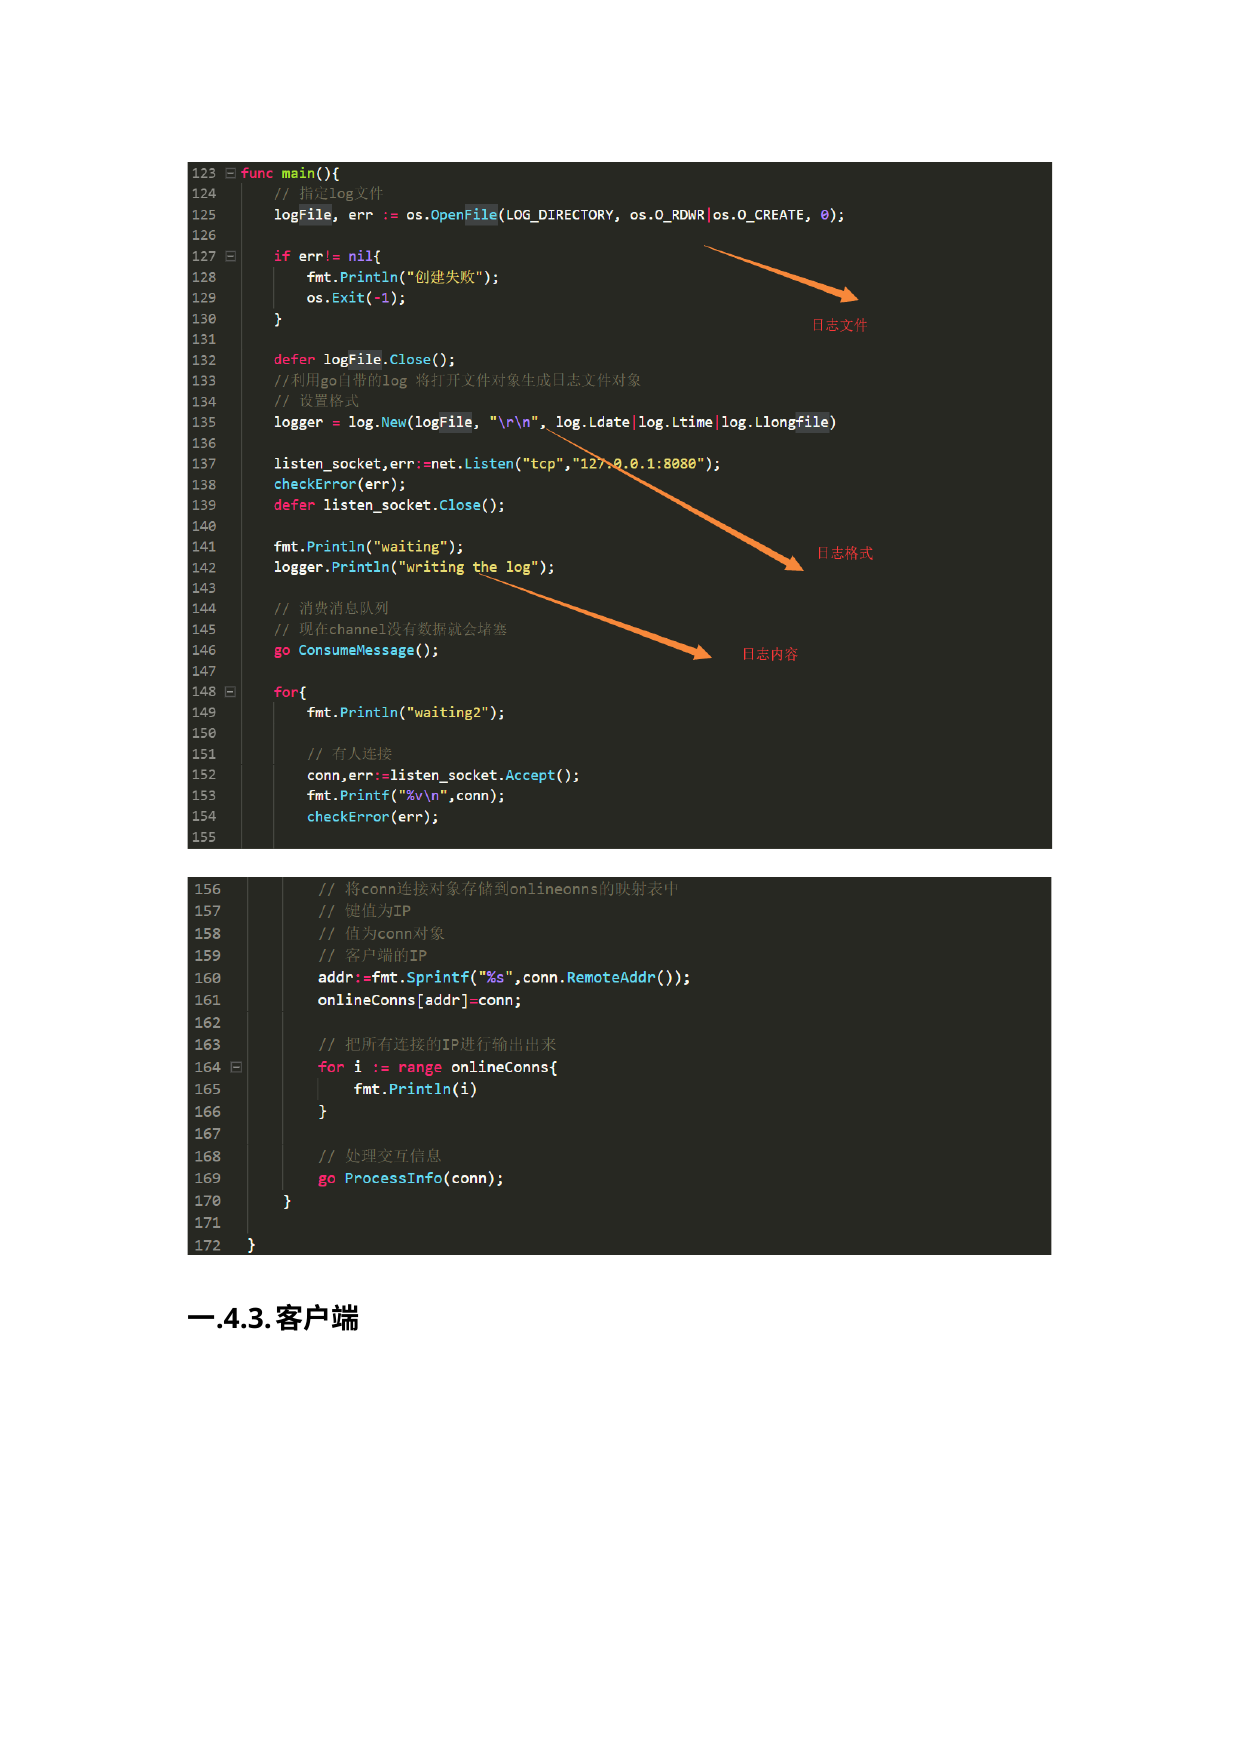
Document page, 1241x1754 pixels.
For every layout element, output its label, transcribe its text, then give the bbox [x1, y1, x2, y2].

picture [187, 162, 1053, 849]
subtitle 客户端 [187, 1296, 1053, 1337]
picture [187, 877, 1052, 1255]
